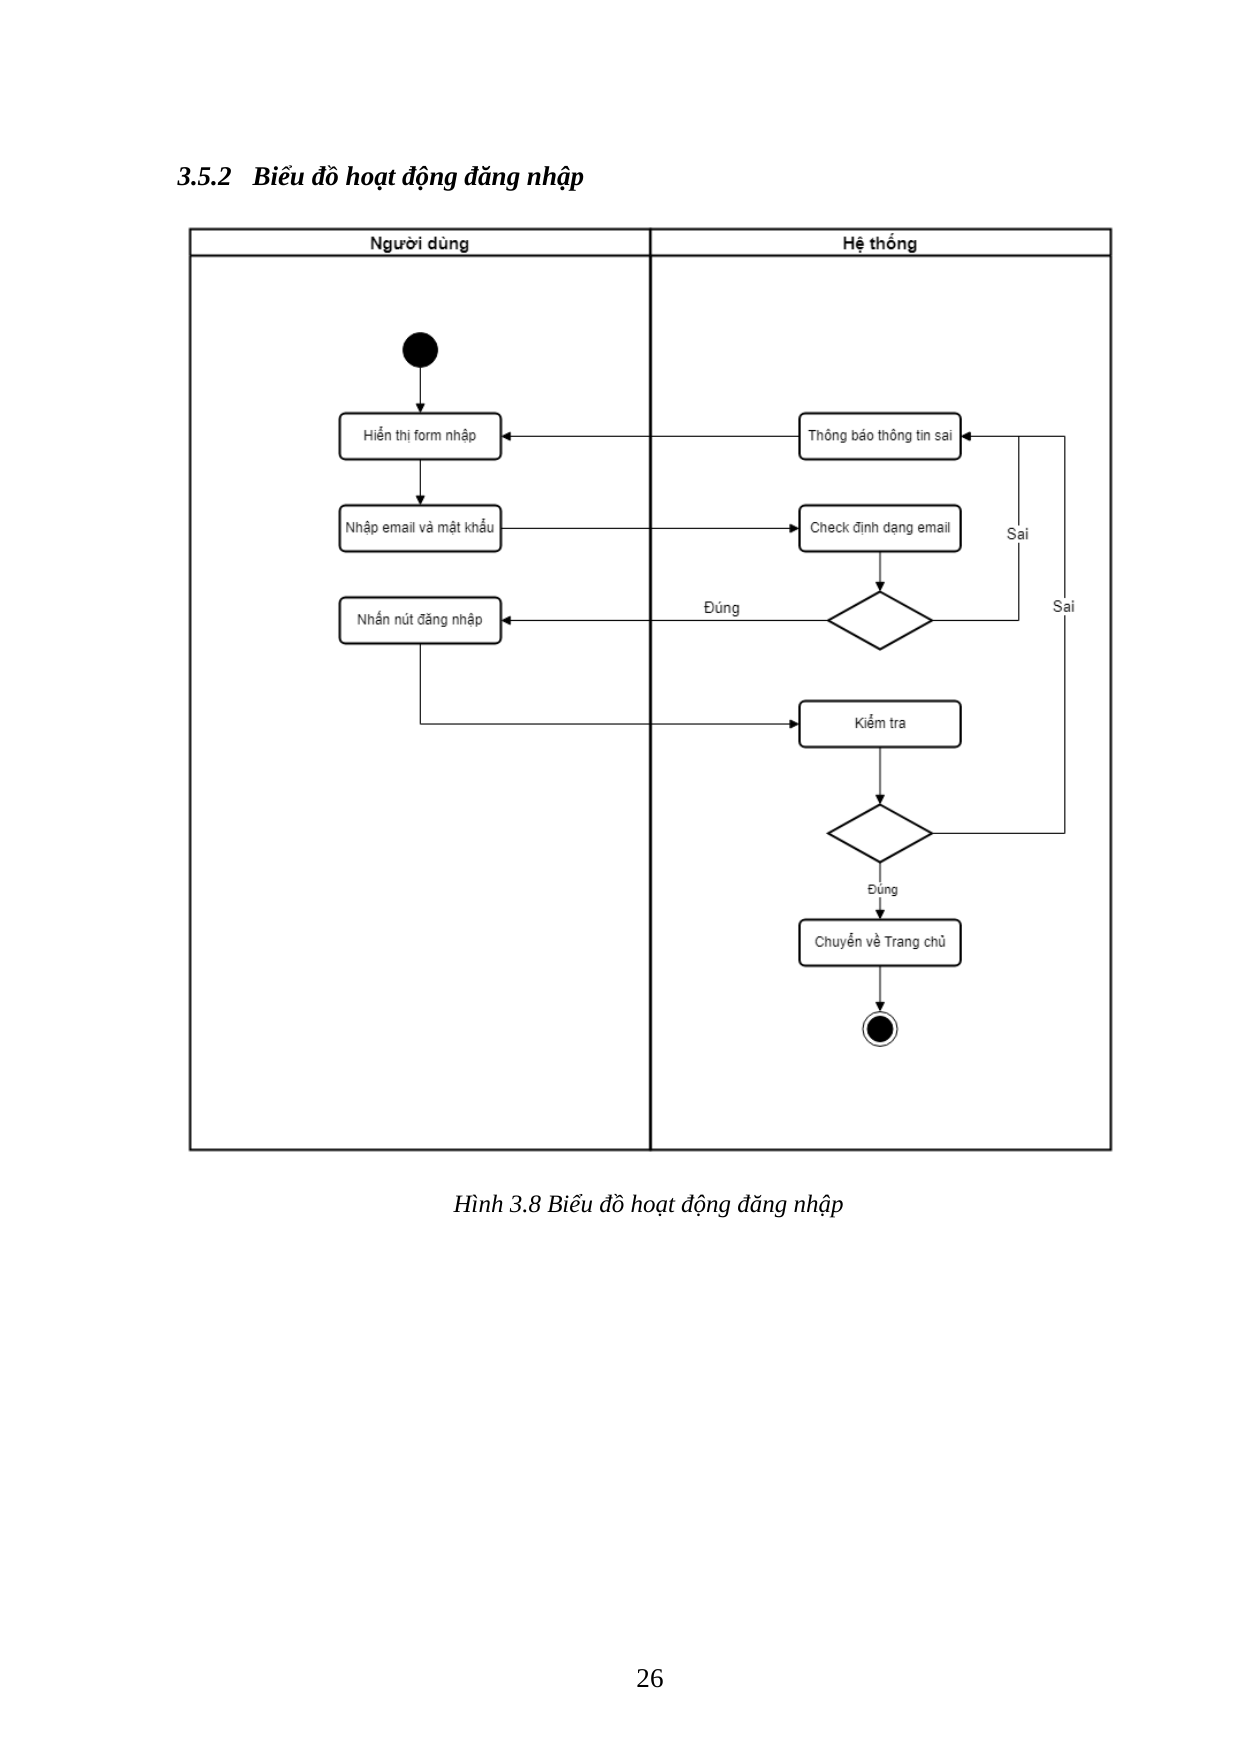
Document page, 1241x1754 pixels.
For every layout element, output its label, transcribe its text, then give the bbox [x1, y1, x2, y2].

picture [177, 216, 1123, 1162]
subtitle Biểu đồ hoạt động đăng nhập [177, 160, 1122, 191]
